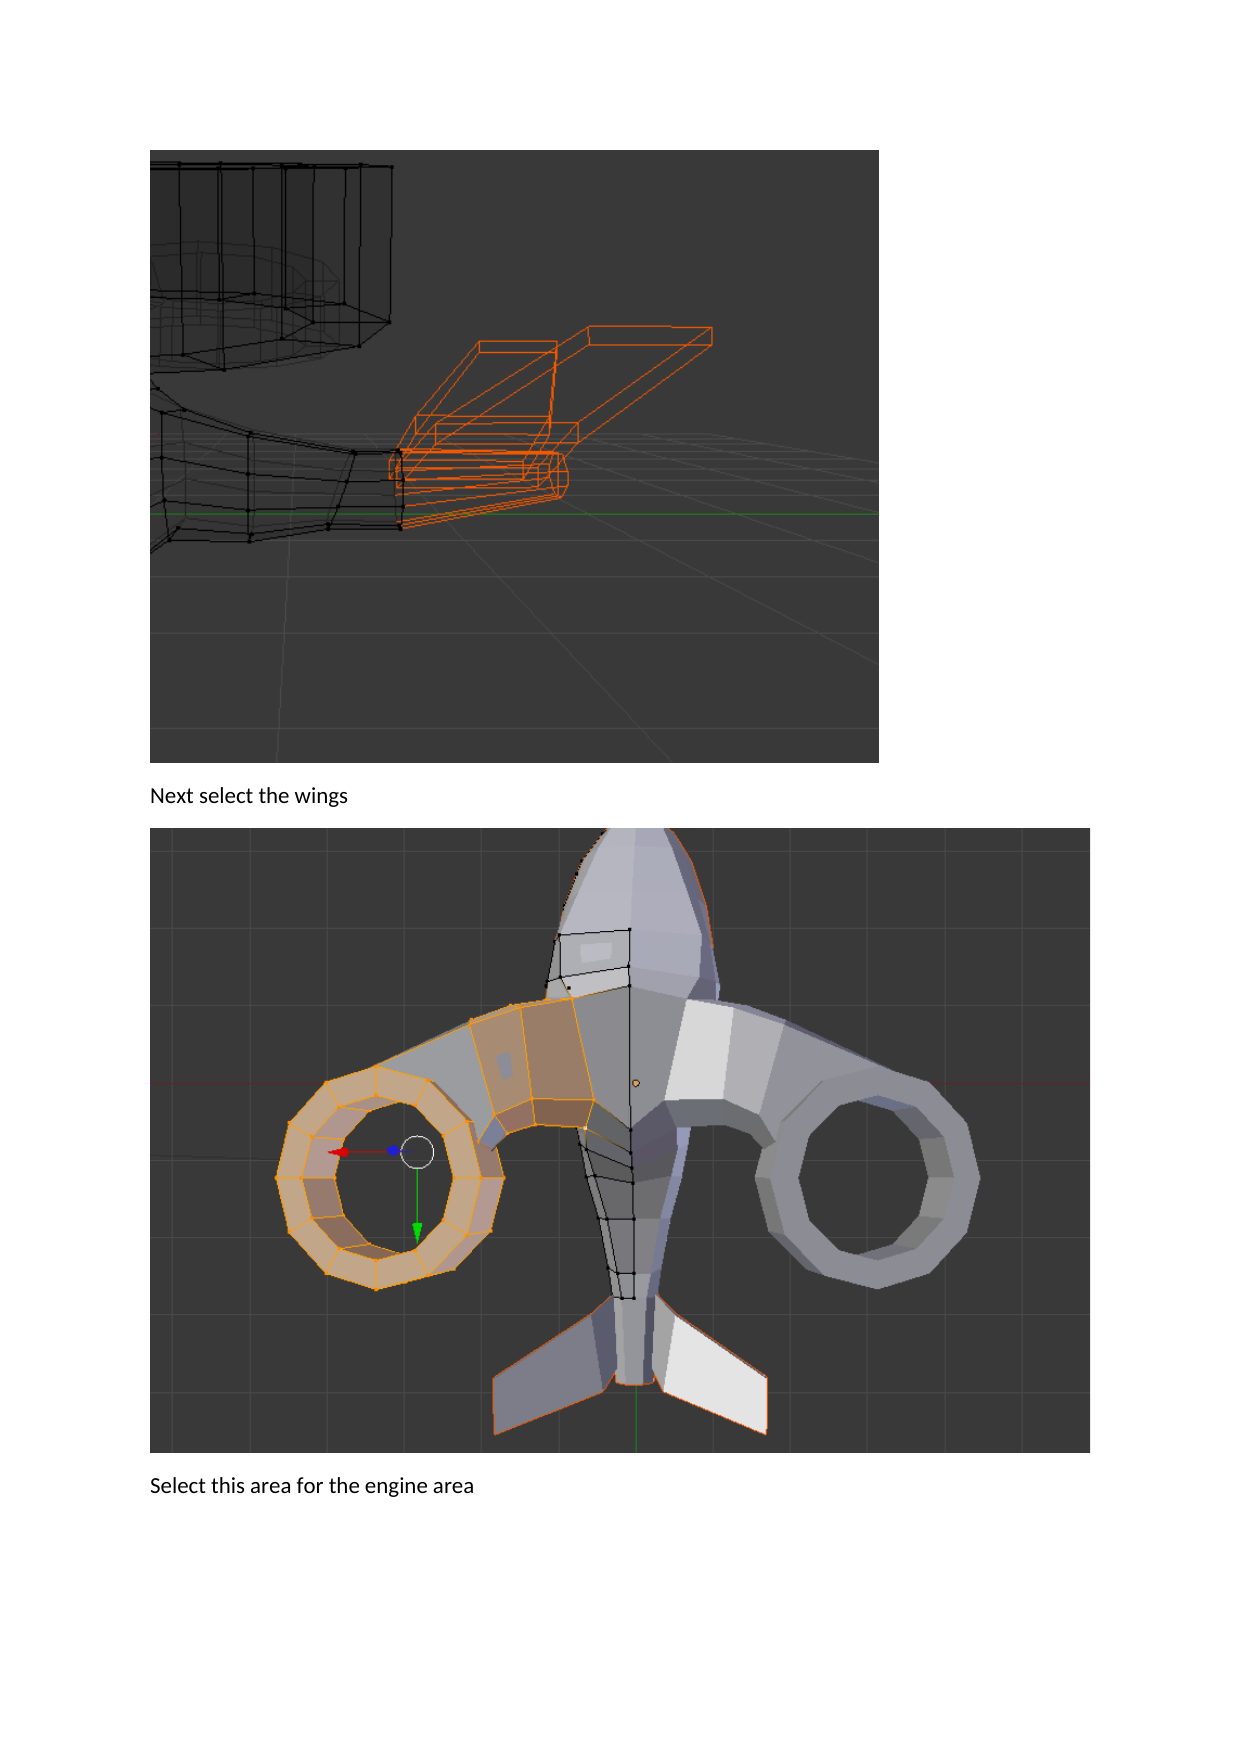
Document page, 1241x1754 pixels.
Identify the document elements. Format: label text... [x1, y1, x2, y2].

text Next select the wings [150, 781, 1090, 809]
text Select this area for the engine area [150, 1471, 1090, 1499]
picture [150, 828, 1091, 1453]
picture [150, 150, 879, 763]
